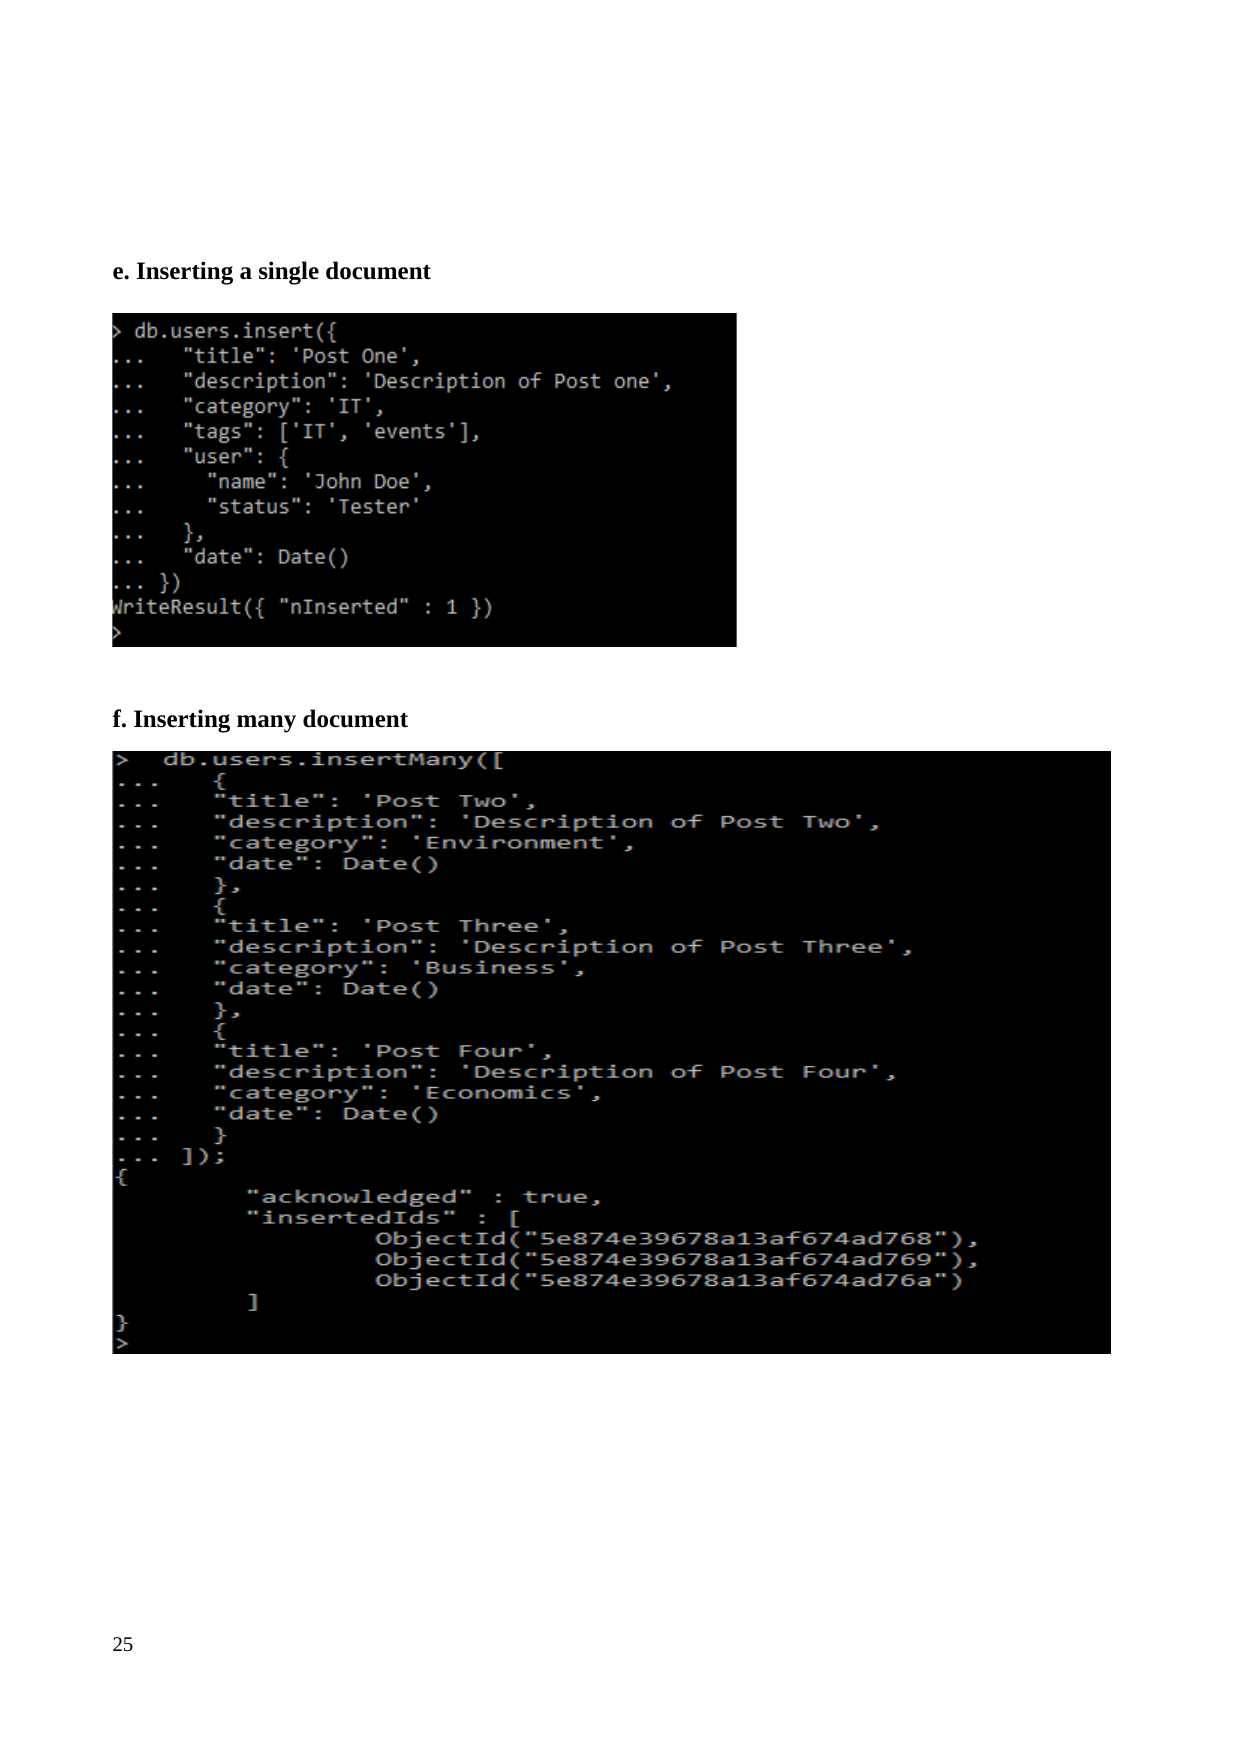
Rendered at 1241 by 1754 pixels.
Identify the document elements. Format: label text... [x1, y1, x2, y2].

picture [112, 751, 1111, 1354]
picture [112, 313, 737, 647]
text f. Inserting many document [112, 704, 1128, 732]
text e. Inserting a single document [112, 256, 1128, 285]
